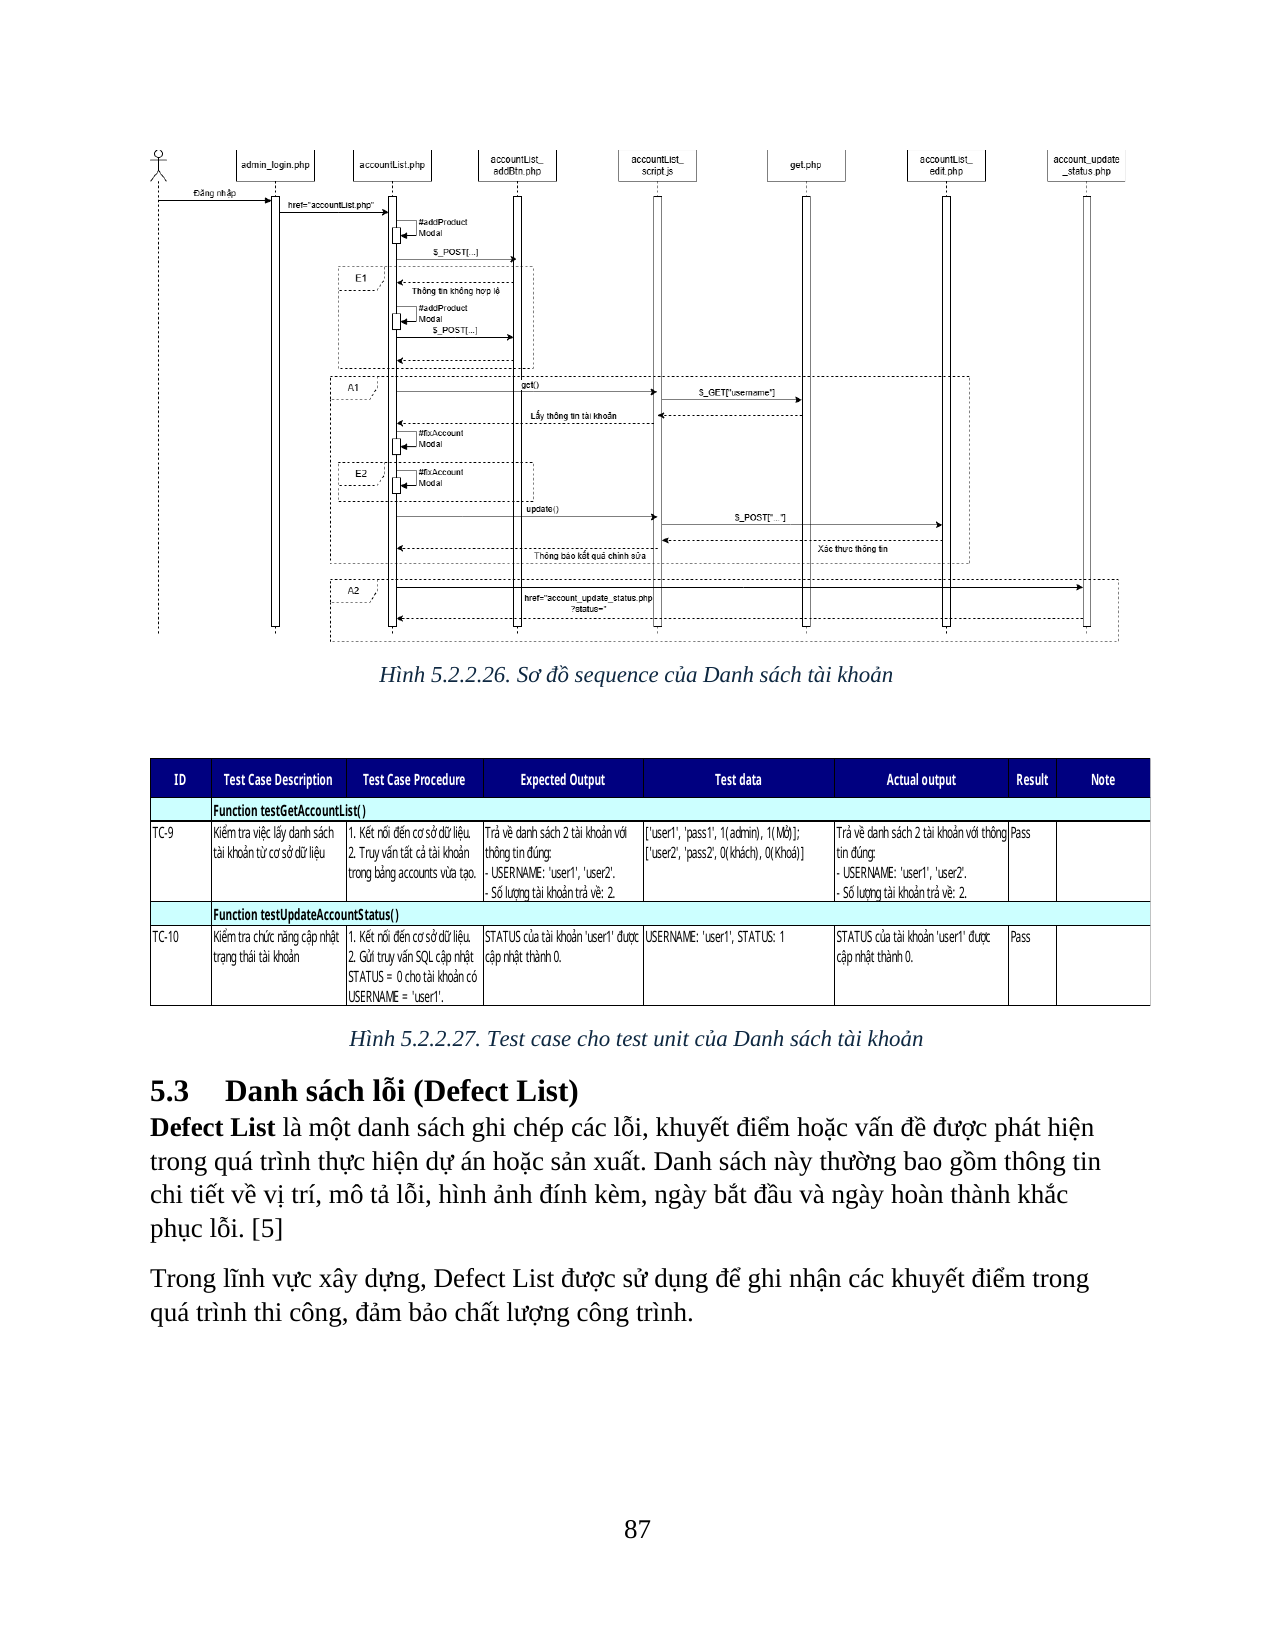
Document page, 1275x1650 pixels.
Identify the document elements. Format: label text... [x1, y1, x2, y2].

subtitle Danh sách lỗi (Defect List) [150, 1073, 1125, 1109]
text Defect List là một danh sách ghi chép các lỗi, khuyết điểm hoặc vấn đề được phát hiện trong quá trình thực hiện dự án hoặc sản xuất. Danh sách này thường bao gồm thông tin chi tiết về vị trí, mô tả lỗi, hình ảnh đính kèm, ngày bắt đầu và ngày hoàn thành khắc phục lỗi. [150, 1111, 1125, 1243]
text Trong lĩnh vực xây dựng, Defect List được sử dụng để ghi nhận các khuyết điểm trong quá trình thi công, đảm bảo chất lượng công trình. [150, 1262, 1125, 1327]
picture [150, 150, 1125, 642]
